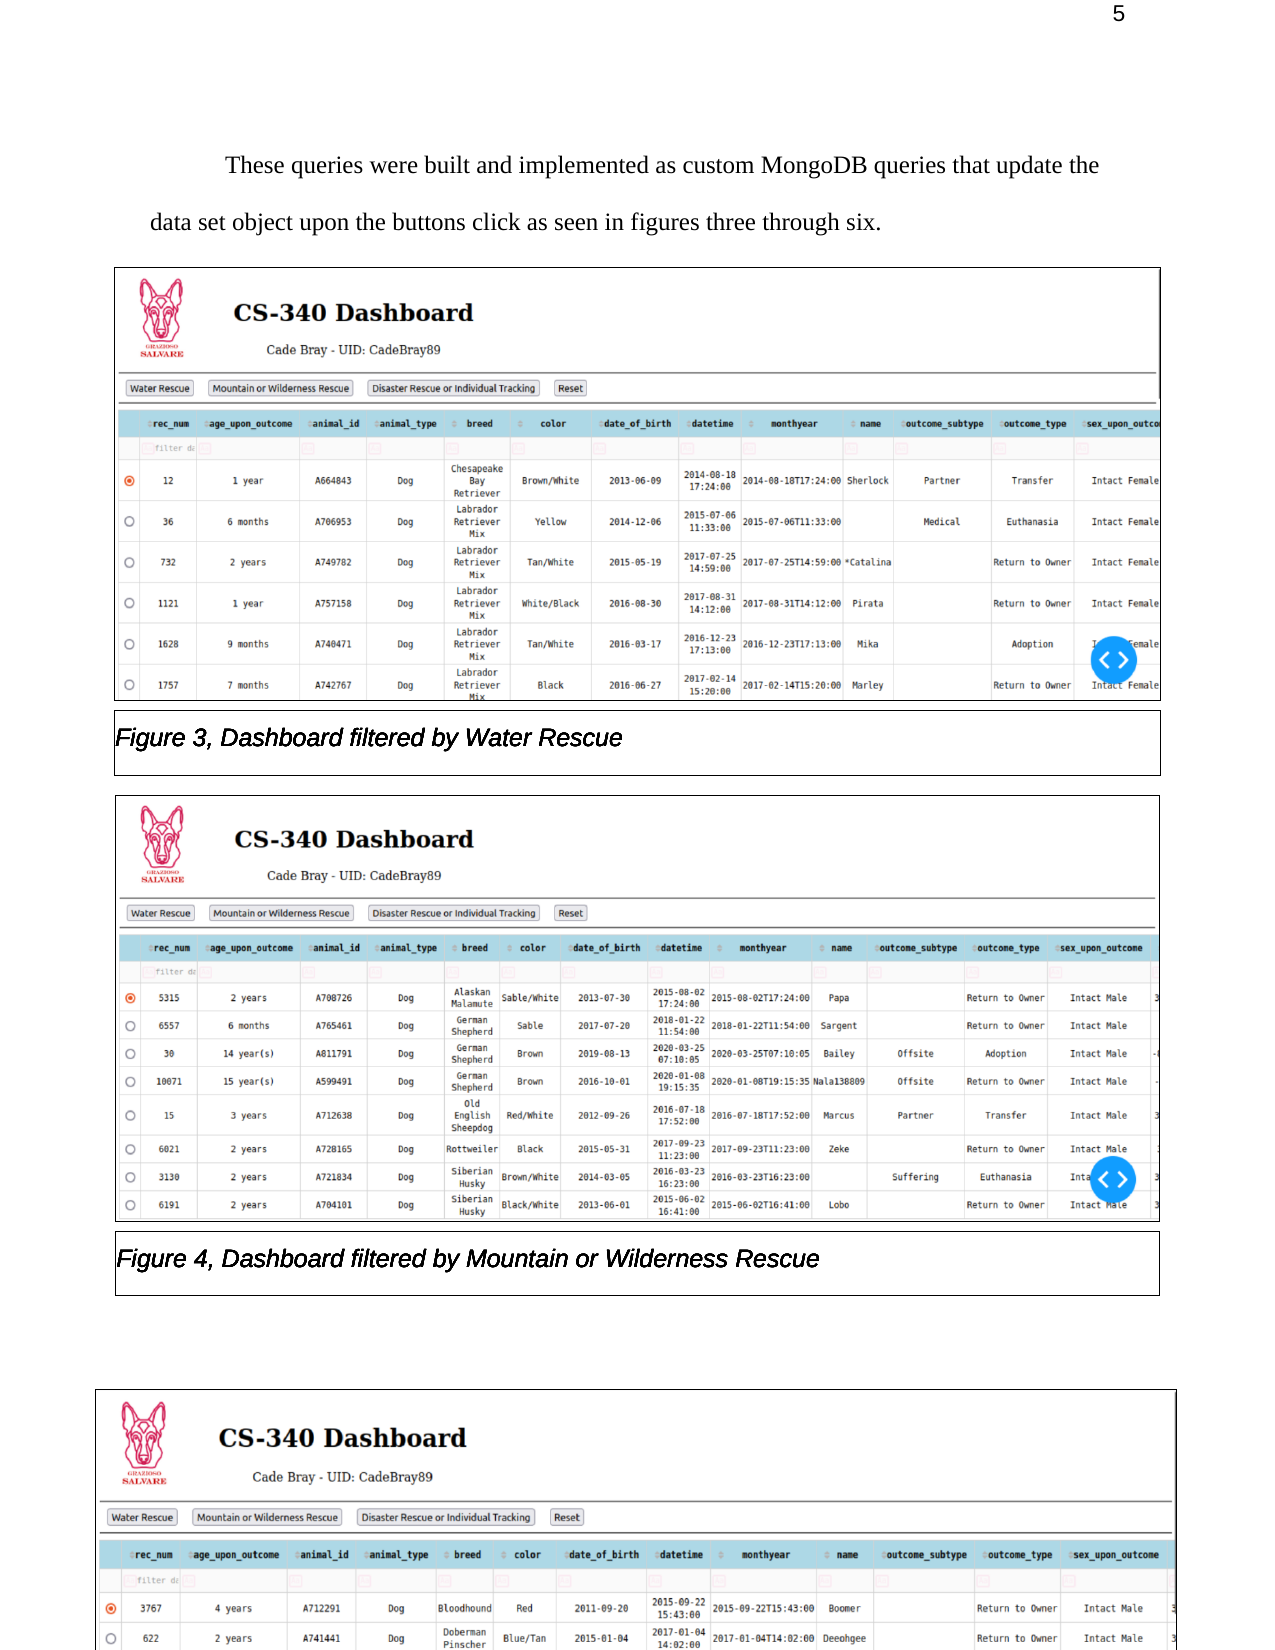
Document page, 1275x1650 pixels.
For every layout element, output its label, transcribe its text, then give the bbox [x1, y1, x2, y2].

text These queries were built and implemented as custom MongoDB queries that update the data set object upon the buttons click as seen in figures three through six. [150, 150, 1125, 236]
picture [116, 796, 1159, 1221]
picture [115, 268, 1160, 700]
picture [96, 1390, 1176, 1650]
